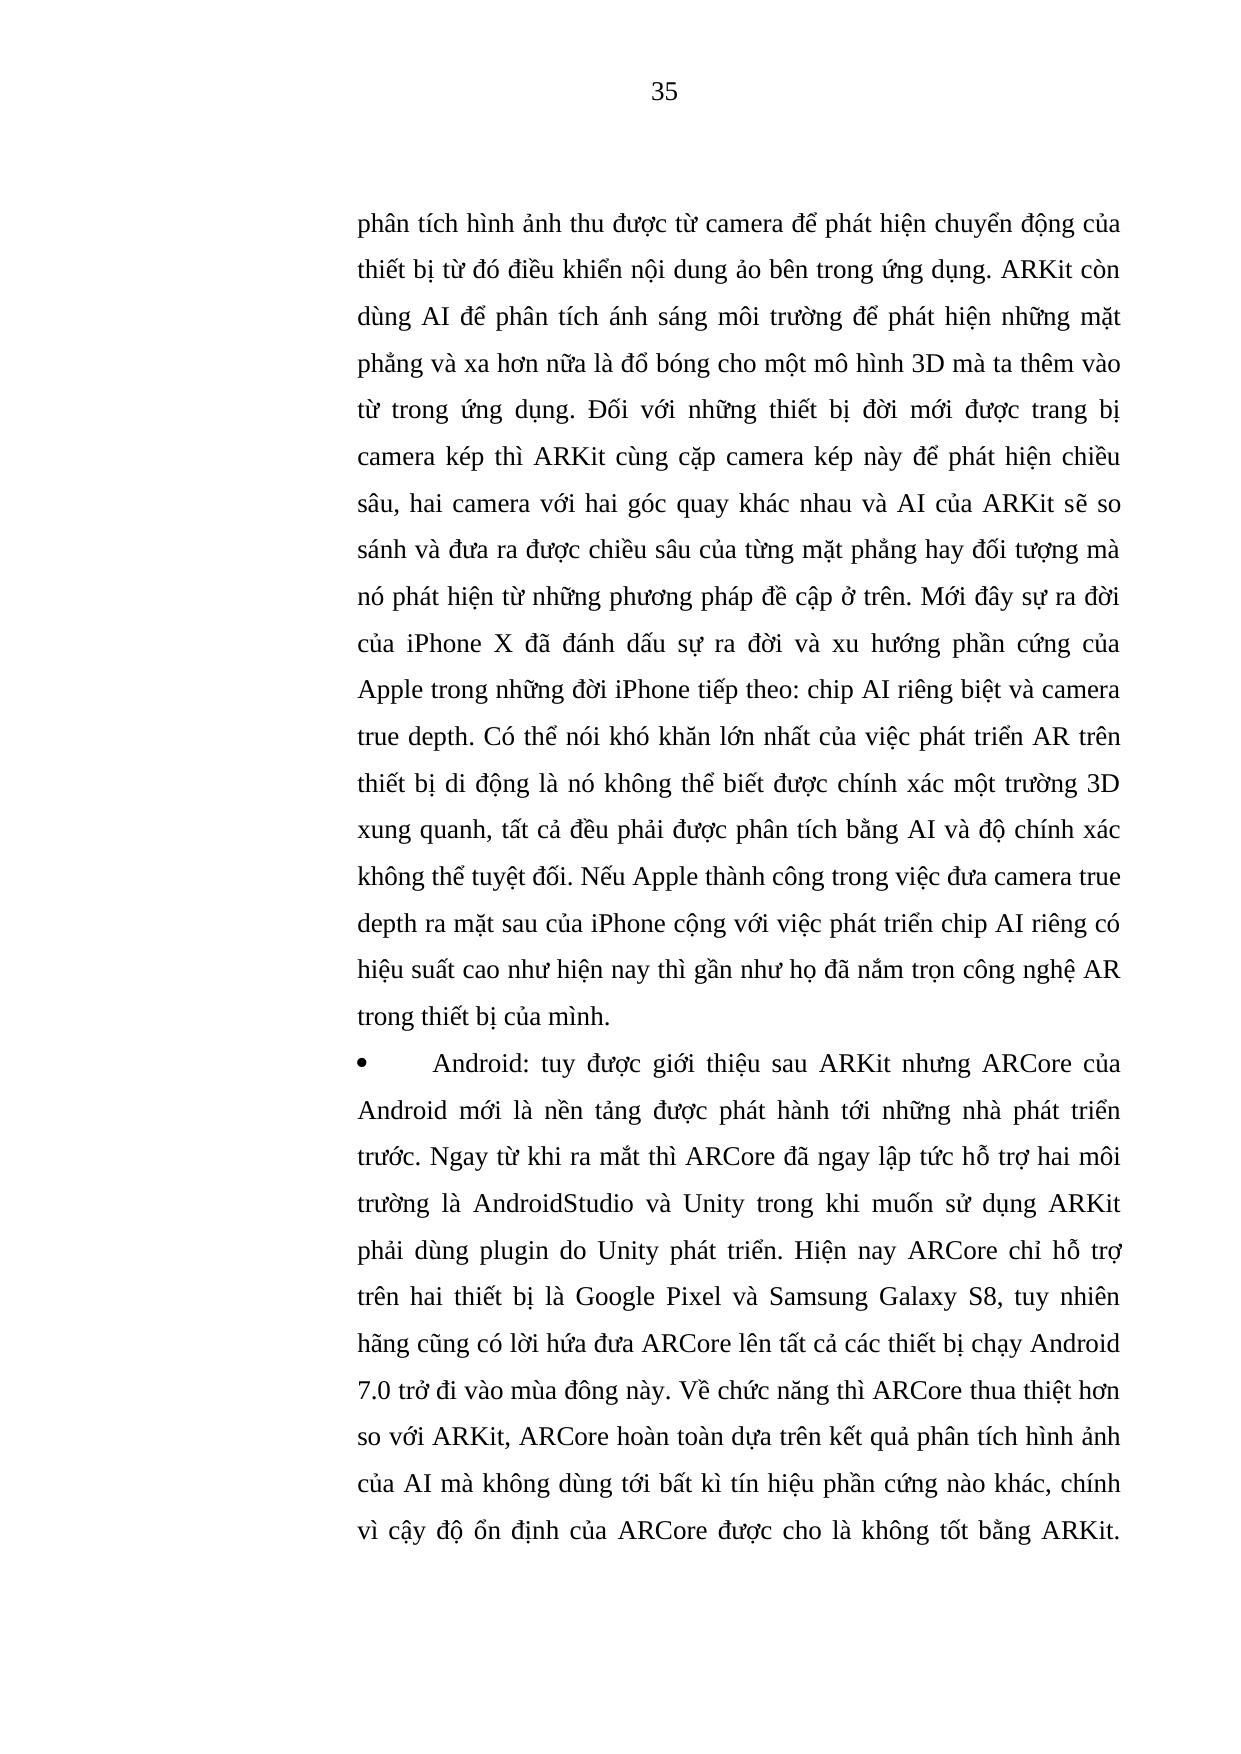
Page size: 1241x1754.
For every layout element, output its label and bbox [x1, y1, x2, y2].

list [357, 207, 1122, 1031]
list [357, 1047, 1122, 1545]
